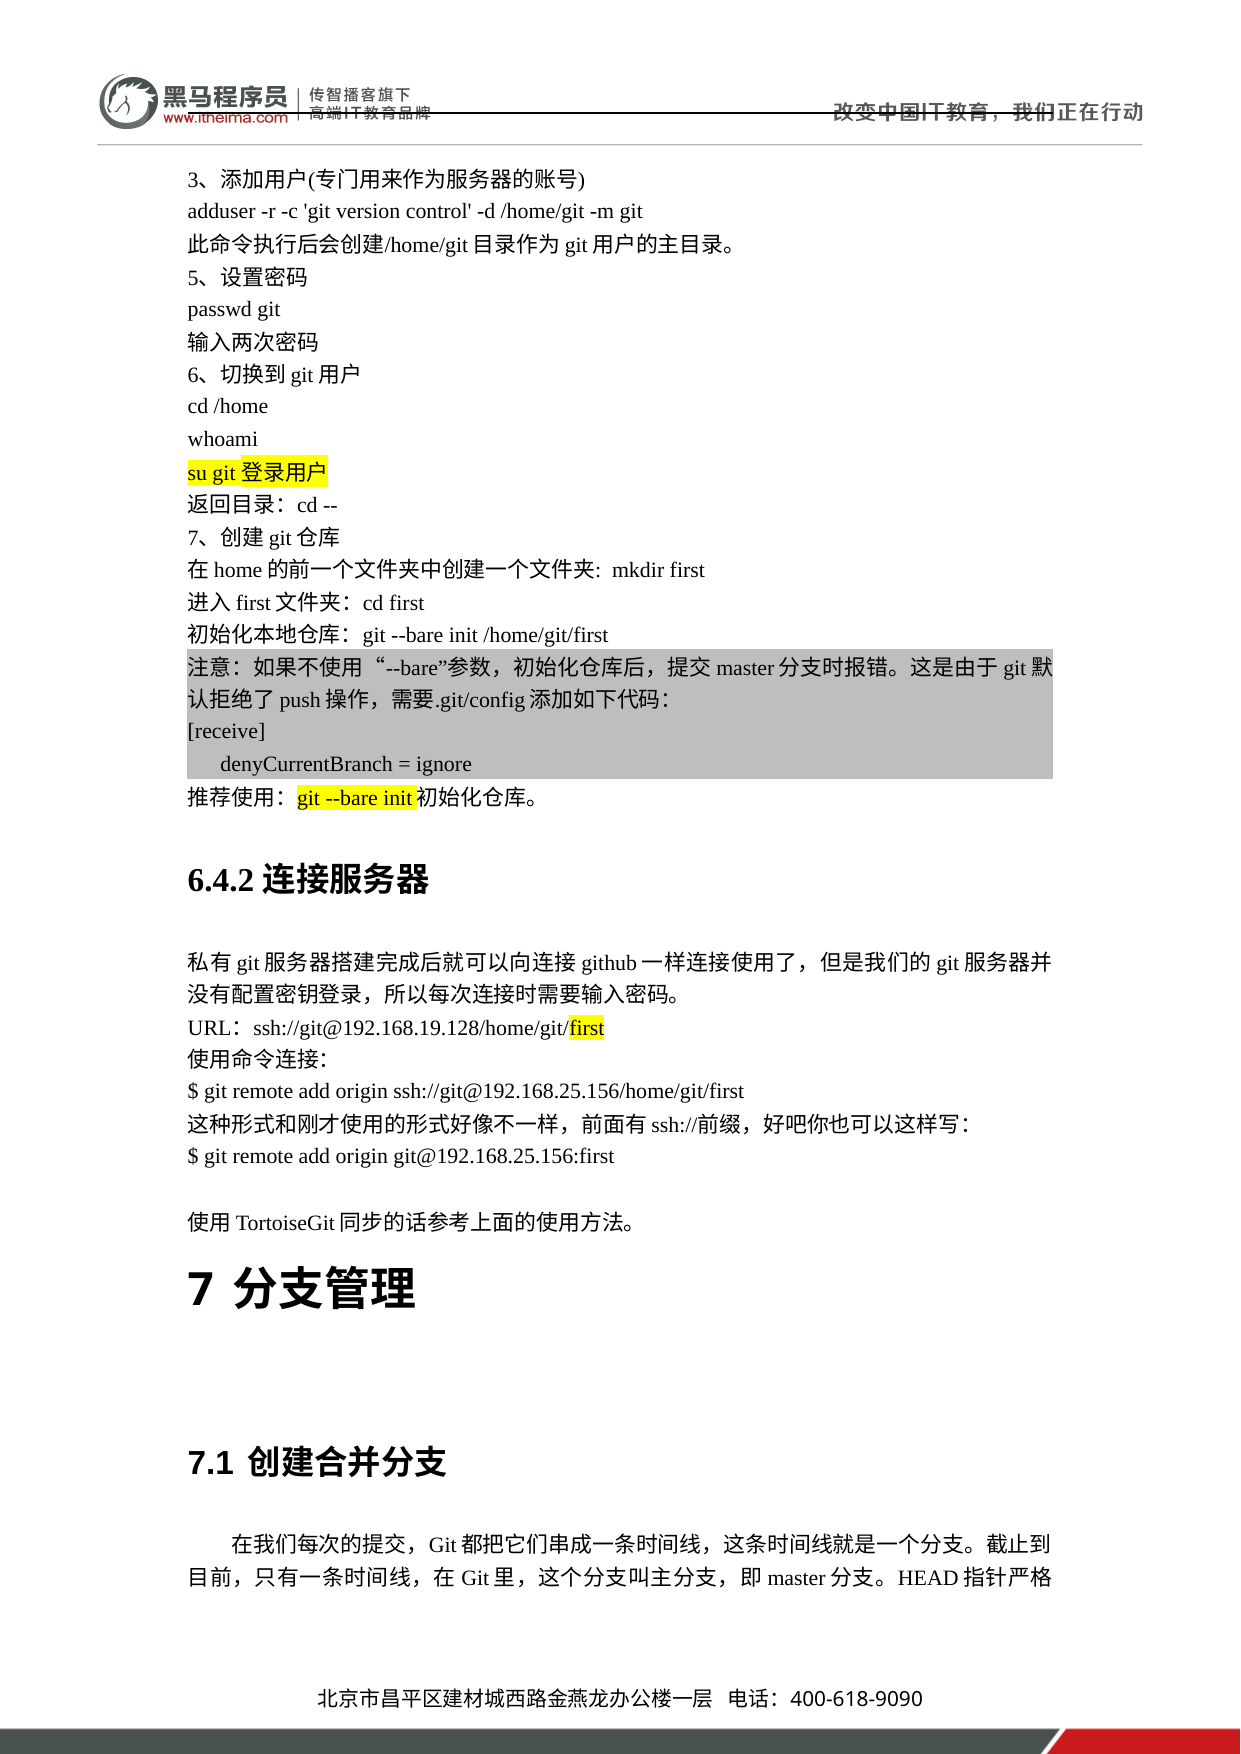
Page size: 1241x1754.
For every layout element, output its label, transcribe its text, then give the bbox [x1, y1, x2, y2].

text 3、添加用户(专门用来作为服务器的账号) [187, 162, 1053, 194]
text 此命令执行后会创建/home/git目录作为git用户的主目录。 [187, 227, 1053, 259]
text $ git remote add origin ssh://git@192.168.25.156/home/git/first [187, 1074, 1053, 1107]
text 返回目录：cd -- [187, 487, 1053, 519]
list whoami [187, 422, 1053, 454]
text 使用命令连接： [187, 1042, 1053, 1074]
text 在home的前一个文件夹中创建一个文件夹: mkdir first [187, 552, 1053, 584]
subtitle 连接服务器 [187, 844, 1053, 909]
text 5、设置密码 [187, 259, 1053, 292]
text URL：ssh://git@192.168.19.128/home/git/first [187, 1009, 1053, 1042]
subtitle 创建合并分支 [187, 1427, 1053, 1492]
text 这种形式和刚才使用的形式好像不一样，前面有ssh://前缀，好吧你也可以这样写： [187, 1107, 1053, 1139]
text 初始化本地仓库：git --bare init /home/git/first [187, 617, 1053, 649]
picture [0, 3, 1241, 153]
text 使用TortoiseGit同步的话参考上面的使用方法。 [187, 1204, 1053, 1237]
list cd /home [187, 389, 1053, 422]
text 私有git服务器搭建完成后就可以向连接github一样连接使用了，但是我们的git服务器并没有配置密钥登录，所以每次连接时需要输入密码。 [187, 944, 1053, 1009]
list 切换到git用户 [187, 357, 1053, 389]
text $ git remote add origin git@192.168.25.156:first [187, 1139, 1053, 1172]
text adduser -r -c 'git version control' -d /home/git -m git [187, 194, 1053, 227]
picture [0, 1669, 1241, 1754]
subtitle 分支管理 [187, 1237, 1053, 1334]
text su git 登录用户 [187, 454, 1053, 487]
text 进入first文件夹：cd first [187, 584, 1053, 617]
text 输入两次密码 [187, 324, 1053, 357]
text passwd git [187, 292, 1053, 324]
text 推荐使用：git --bare init初始化仓库。 [187, 779, 1053, 812]
list 创建git仓库 [187, 519, 1053, 552]
text denyCurrentBranch = ignore [187, 747, 1053, 779]
text 注意：如果不使用“--bare”参数，初始化仓库后，提交master分支时报错。这是由于git默认拒绝了push操作，需要.git/config添加如下代码： [187, 649, 1053, 714]
text [receive] [187, 714, 1053, 747]
text 在我们每次的提交，Git都把它们串成一条时间线，这条时间线就是一个分支。截止到目前，只有一条时间线，在Git里，这个分支叫主分支，即master分支。HEAD指针严格来说不是指向提交，而是指向master，master才是指向提交的，所以，HEAD指向的就是当前分支。 [187, 1527, 1053, 1592]
